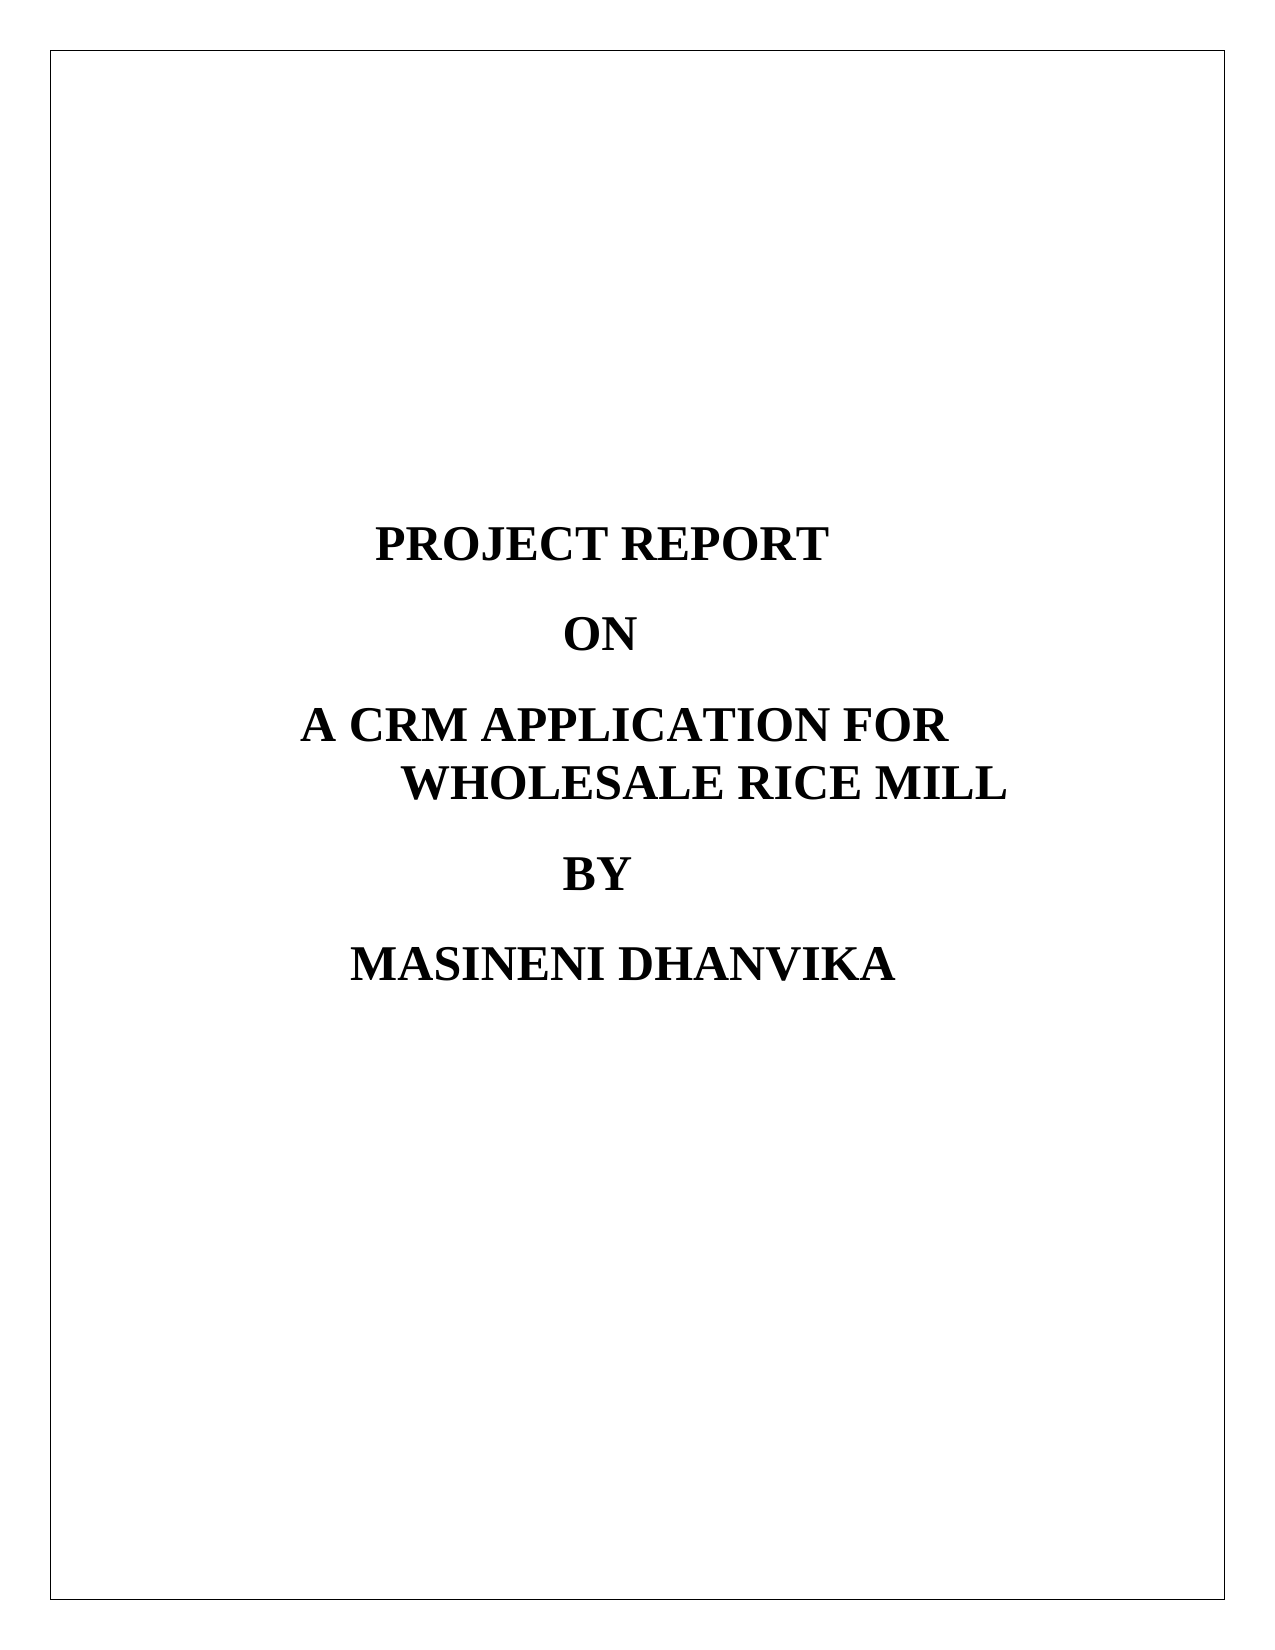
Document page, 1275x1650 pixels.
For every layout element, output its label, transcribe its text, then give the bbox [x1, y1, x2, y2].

text BY [150, 843, 1125, 901]
text ON [525, 604, 1125, 662]
text MASINENI DHANVIKA [300, 934, 1125, 992]
text PROJECT REPORT [375, 513, 1125, 571]
text A CRM APPLICATION FOR WHOLESALE RICE MILL [150, 695, 1125, 810]
